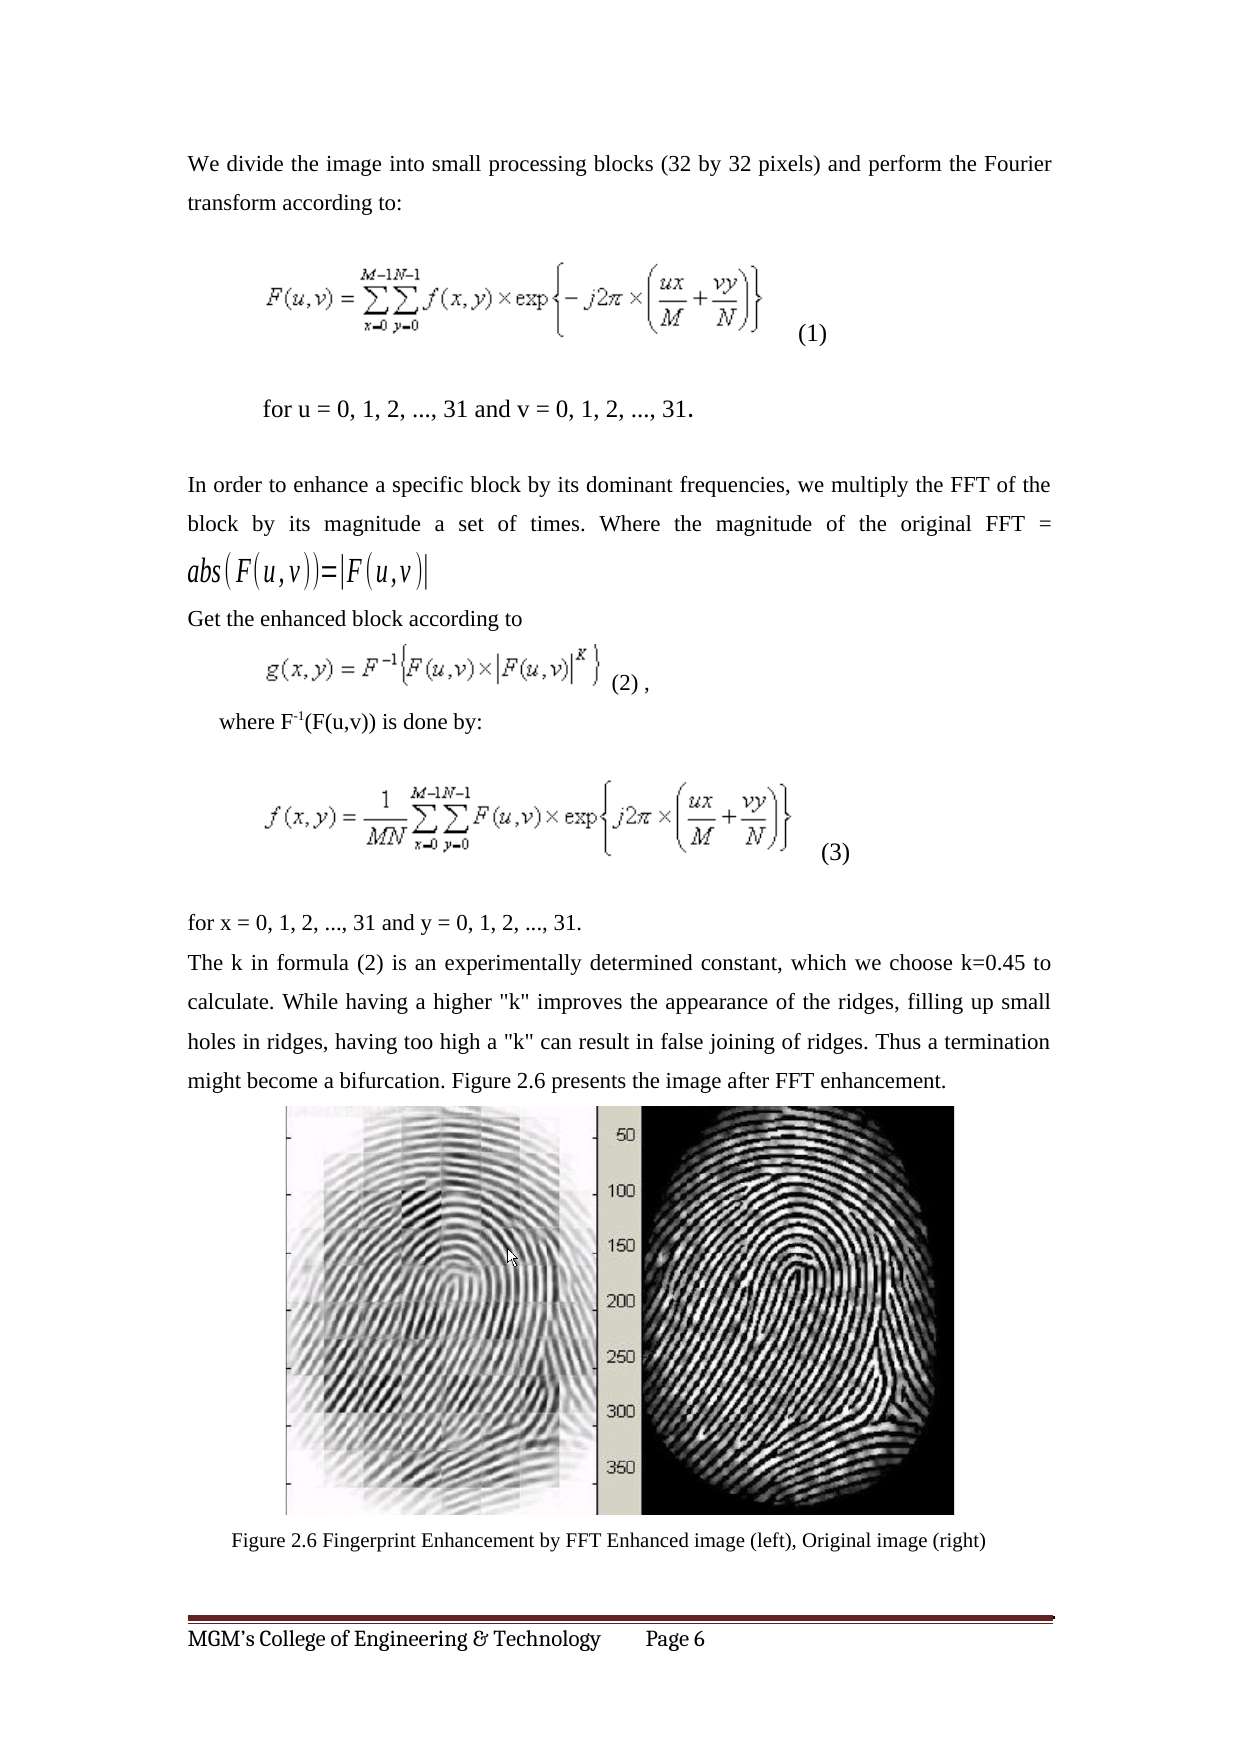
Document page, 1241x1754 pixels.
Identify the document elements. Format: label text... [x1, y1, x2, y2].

text Figure 2.6 Fingerprint Enhancement by FFT Enhanced image (left), Original image (right) [231, 1527, 1053, 1552]
text where F-1(F(u,v)) is done by: [187, 708, 1053, 735]
picture [262, 777, 796, 861]
text for x = 0, 1, 2, ..., 31 and y = 0, 1, 2, ..., 31. [187, 909, 1053, 936]
text The k in formula (2) is an experimentally determined constant, which we choose k=0.45 to calculate. While having a higher "k" improves the appearance of the ridges, filling up small holes in ridges, having too high a "k" can result in false joining of ridges. Thus a termination might become a bifurcation. Figure 2.6 presents the image after FFT enhancement. [187, 949, 1053, 1093]
text We divide the image into small processing blocks (32 by 32 pixels) and perform the Fourier transform according to: [187, 150, 1053, 216]
text for u = 0, 1, 2, ..., 31 and v = 0, 1, 2, ..., 31. [187, 390, 1053, 424]
picture [285, 1106, 955, 1515]
picture [262, 258, 767, 342]
picture [262, 644, 600, 691]
text In order to enhance a specific block by its dominant frequencies, we multiply the FFT of the block by its magnitude a set of times. Where the magnitude of the original FFT = [187, 471, 1053, 592]
text Get the enhanced block according to [187, 605, 1053, 631]
